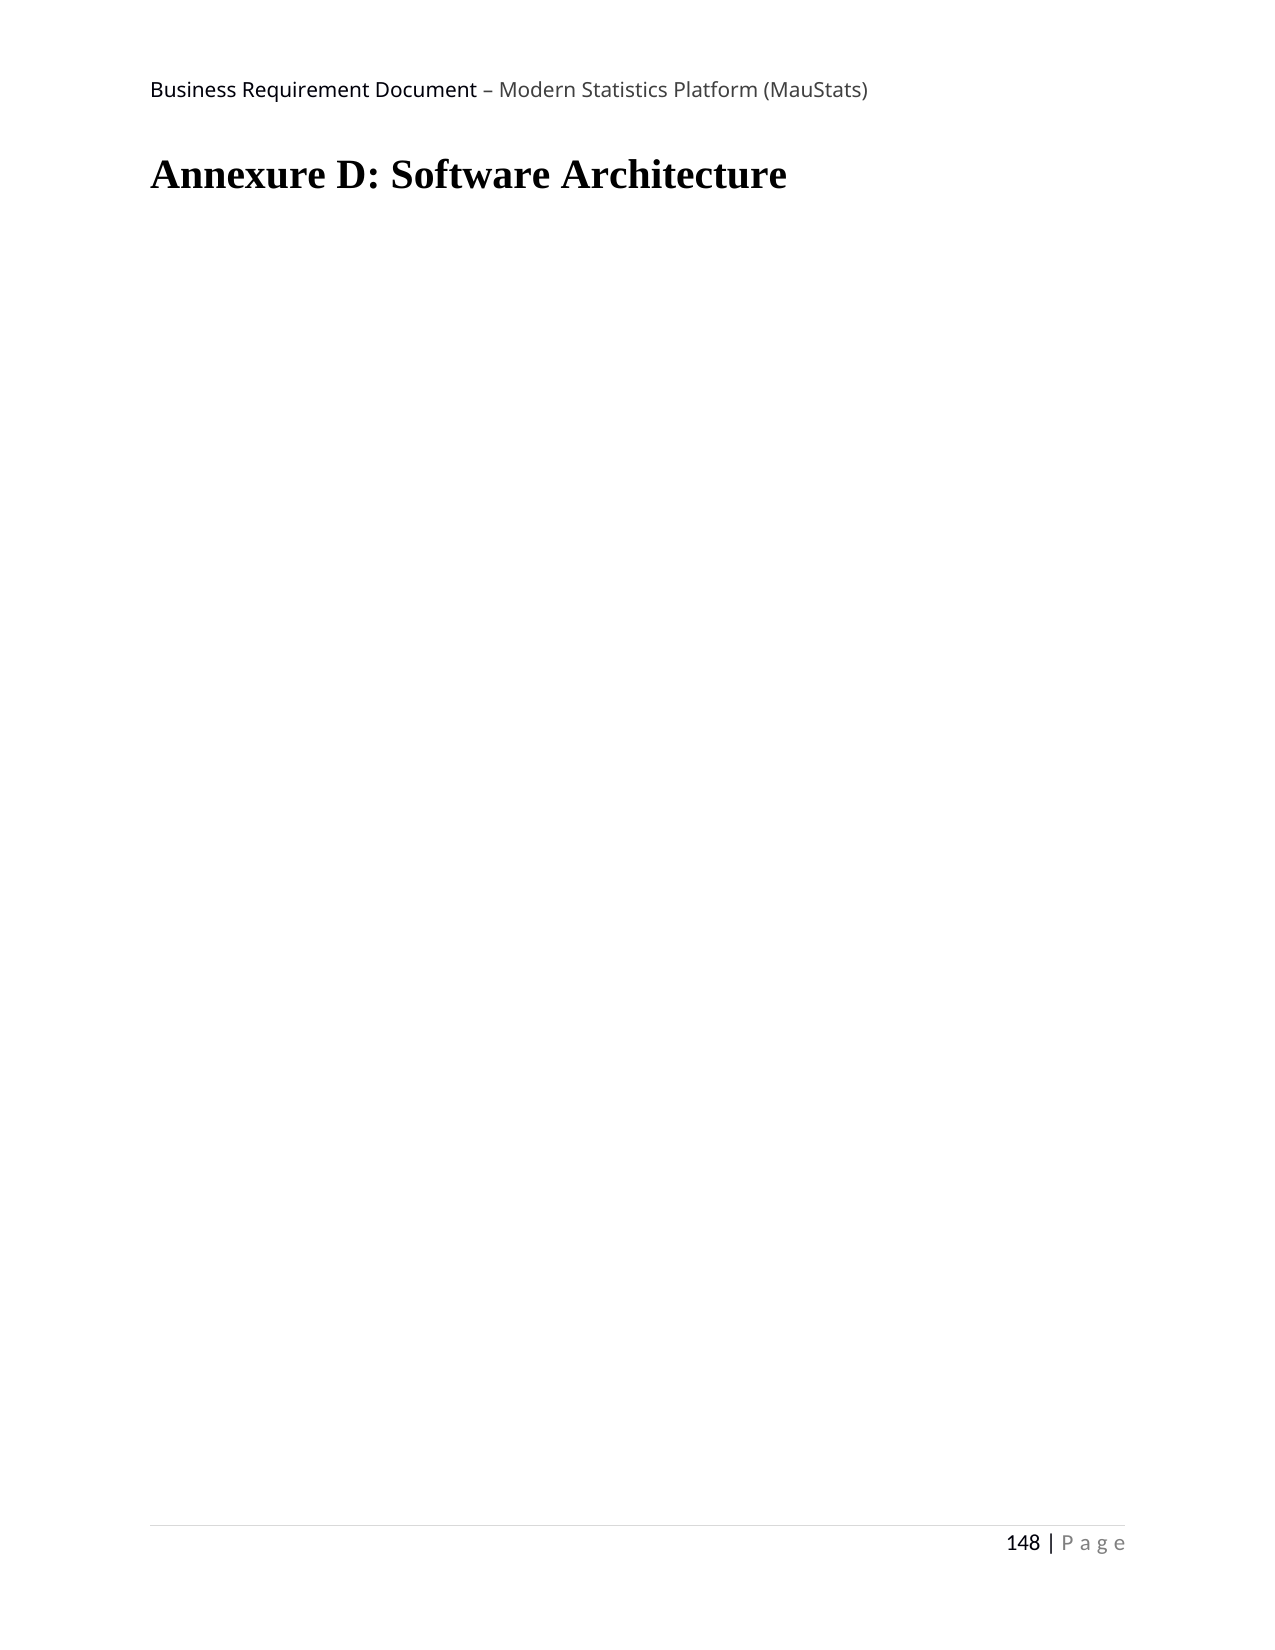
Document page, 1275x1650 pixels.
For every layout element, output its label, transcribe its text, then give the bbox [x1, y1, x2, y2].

subtitle Annexure D: Software Architecture [150, 150, 1125, 198]
